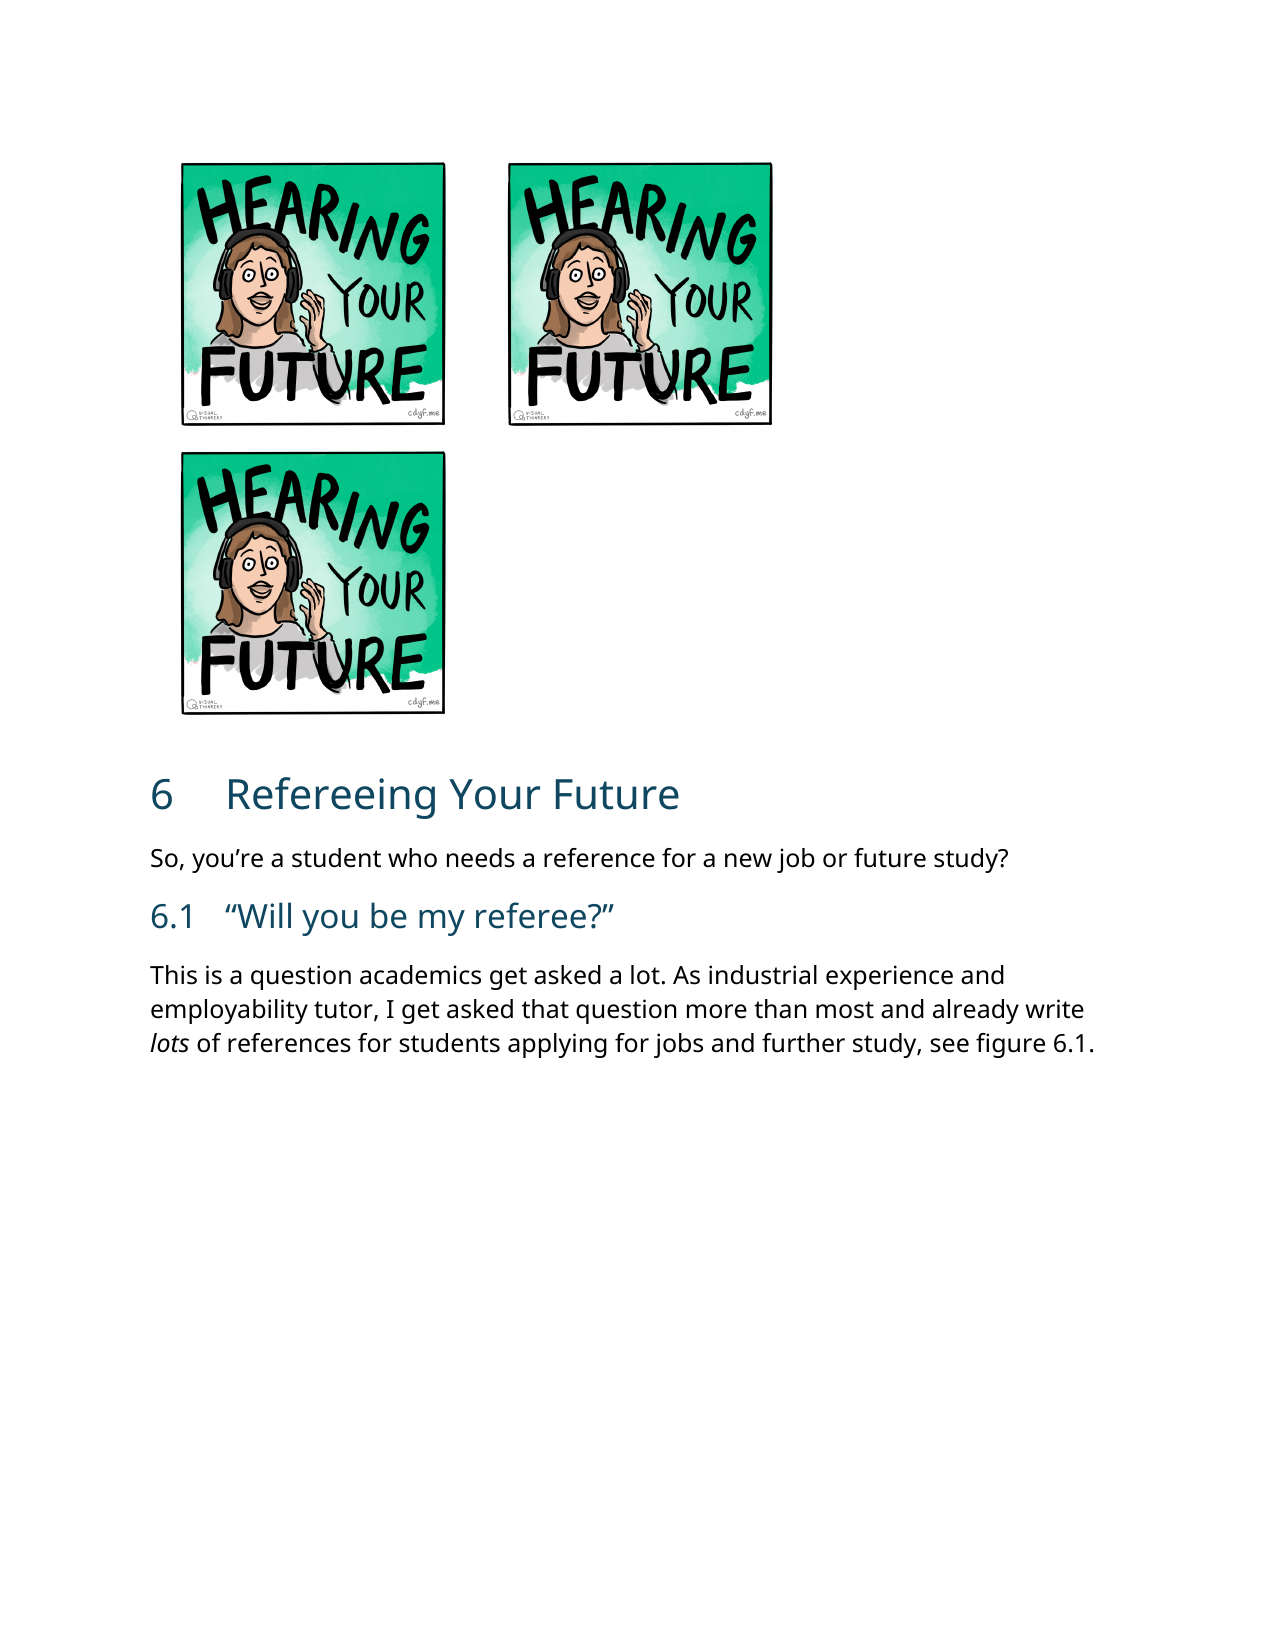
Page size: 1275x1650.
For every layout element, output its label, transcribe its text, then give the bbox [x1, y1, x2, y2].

subtitle 6.1 “Will you be my referee?” [150, 893, 1125, 939]
picture [168, 150, 458, 728]
picture [495, 150, 784, 439]
text So, you’re a student who needs a reference for a new job or future study? [150, 841, 1125, 874]
text This is a question academics get asked a lot. As industrial experience and employability tutor, I get asked that question more than most and already write lots of references for students applying for jobs and further study, see figure 6.1. [150, 957, 1125, 1060]
subtitle 6 Refereeing Your Future [150, 765, 1125, 822]
